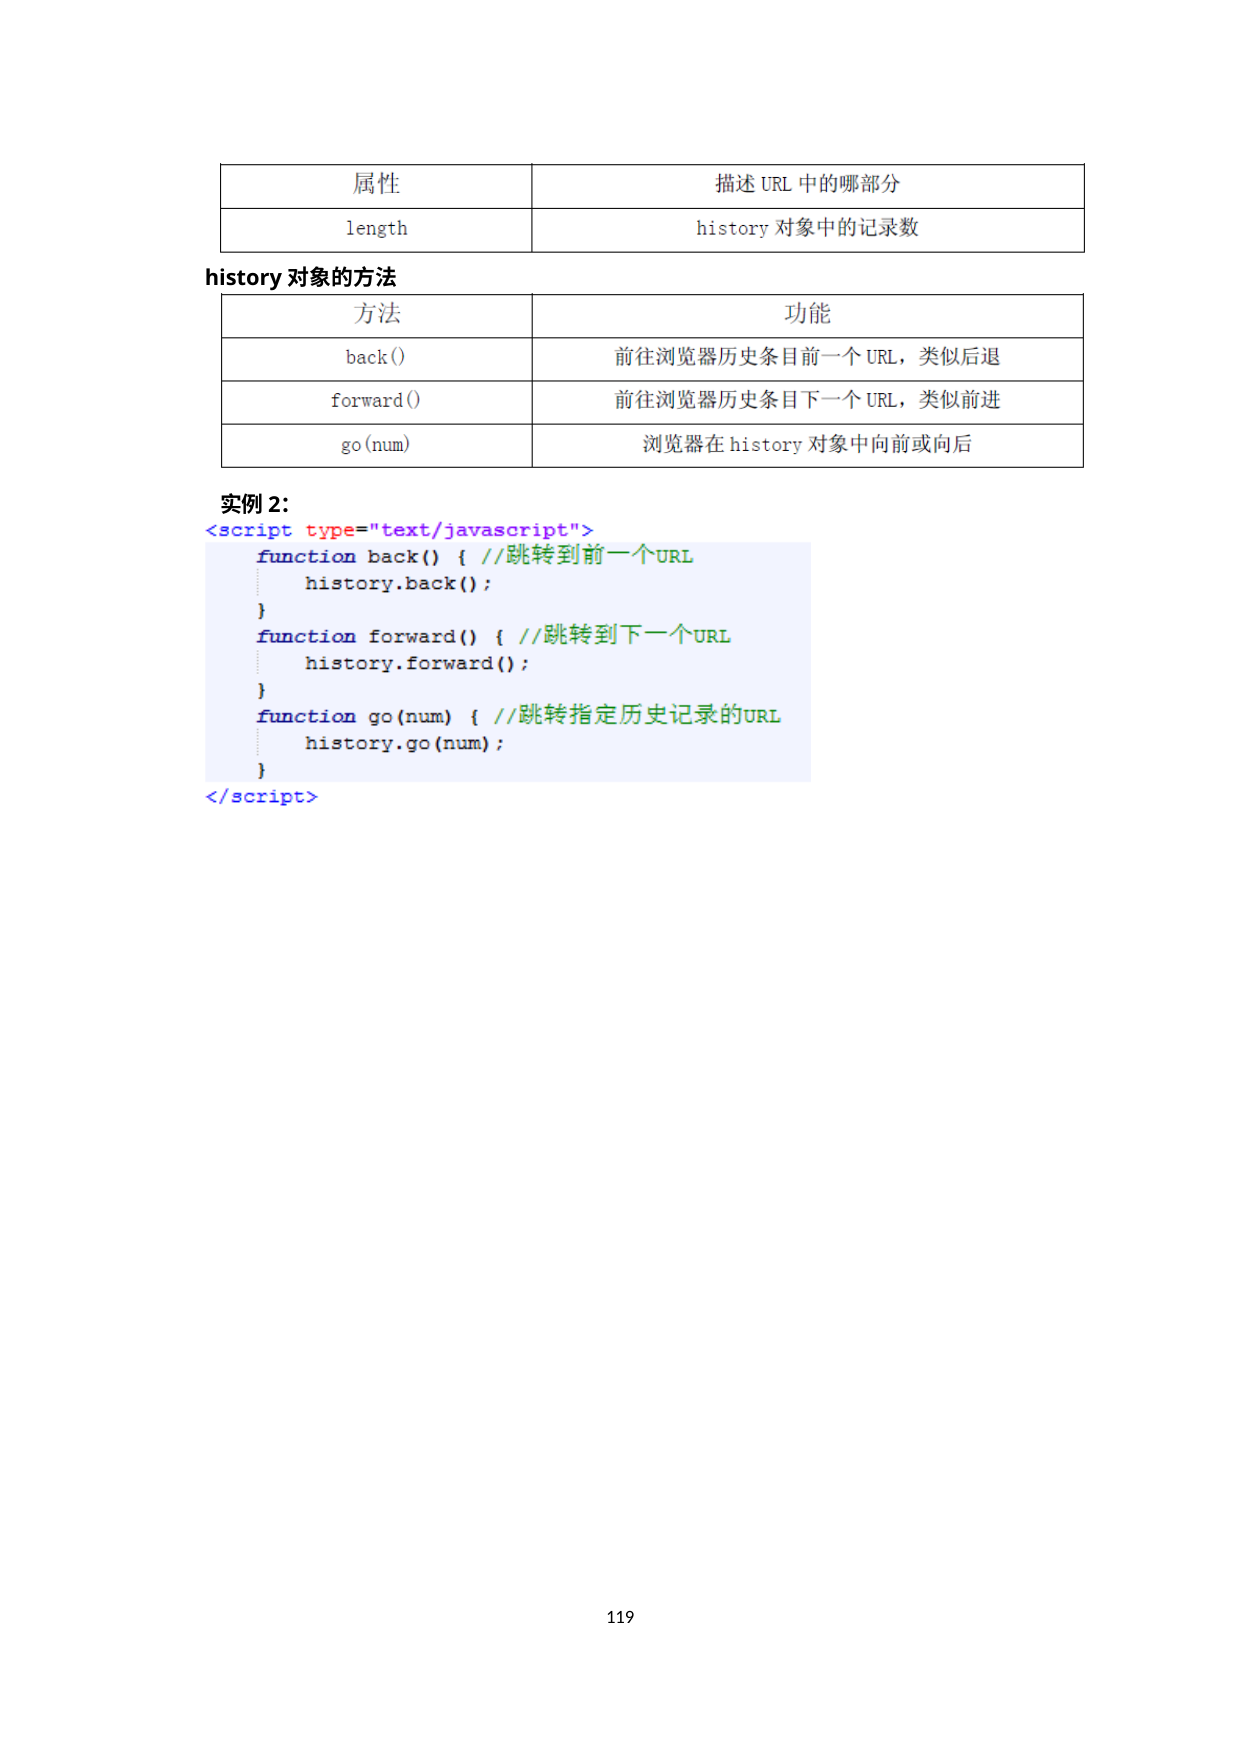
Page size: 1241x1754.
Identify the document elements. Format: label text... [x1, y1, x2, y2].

text 实例2： [187, 487, 1053, 519]
picture [219, 292, 1085, 471]
picture [219, 162, 1085, 257]
text history 对象的方法 [187, 259, 1053, 292]
picture [204, 519, 811, 812]
